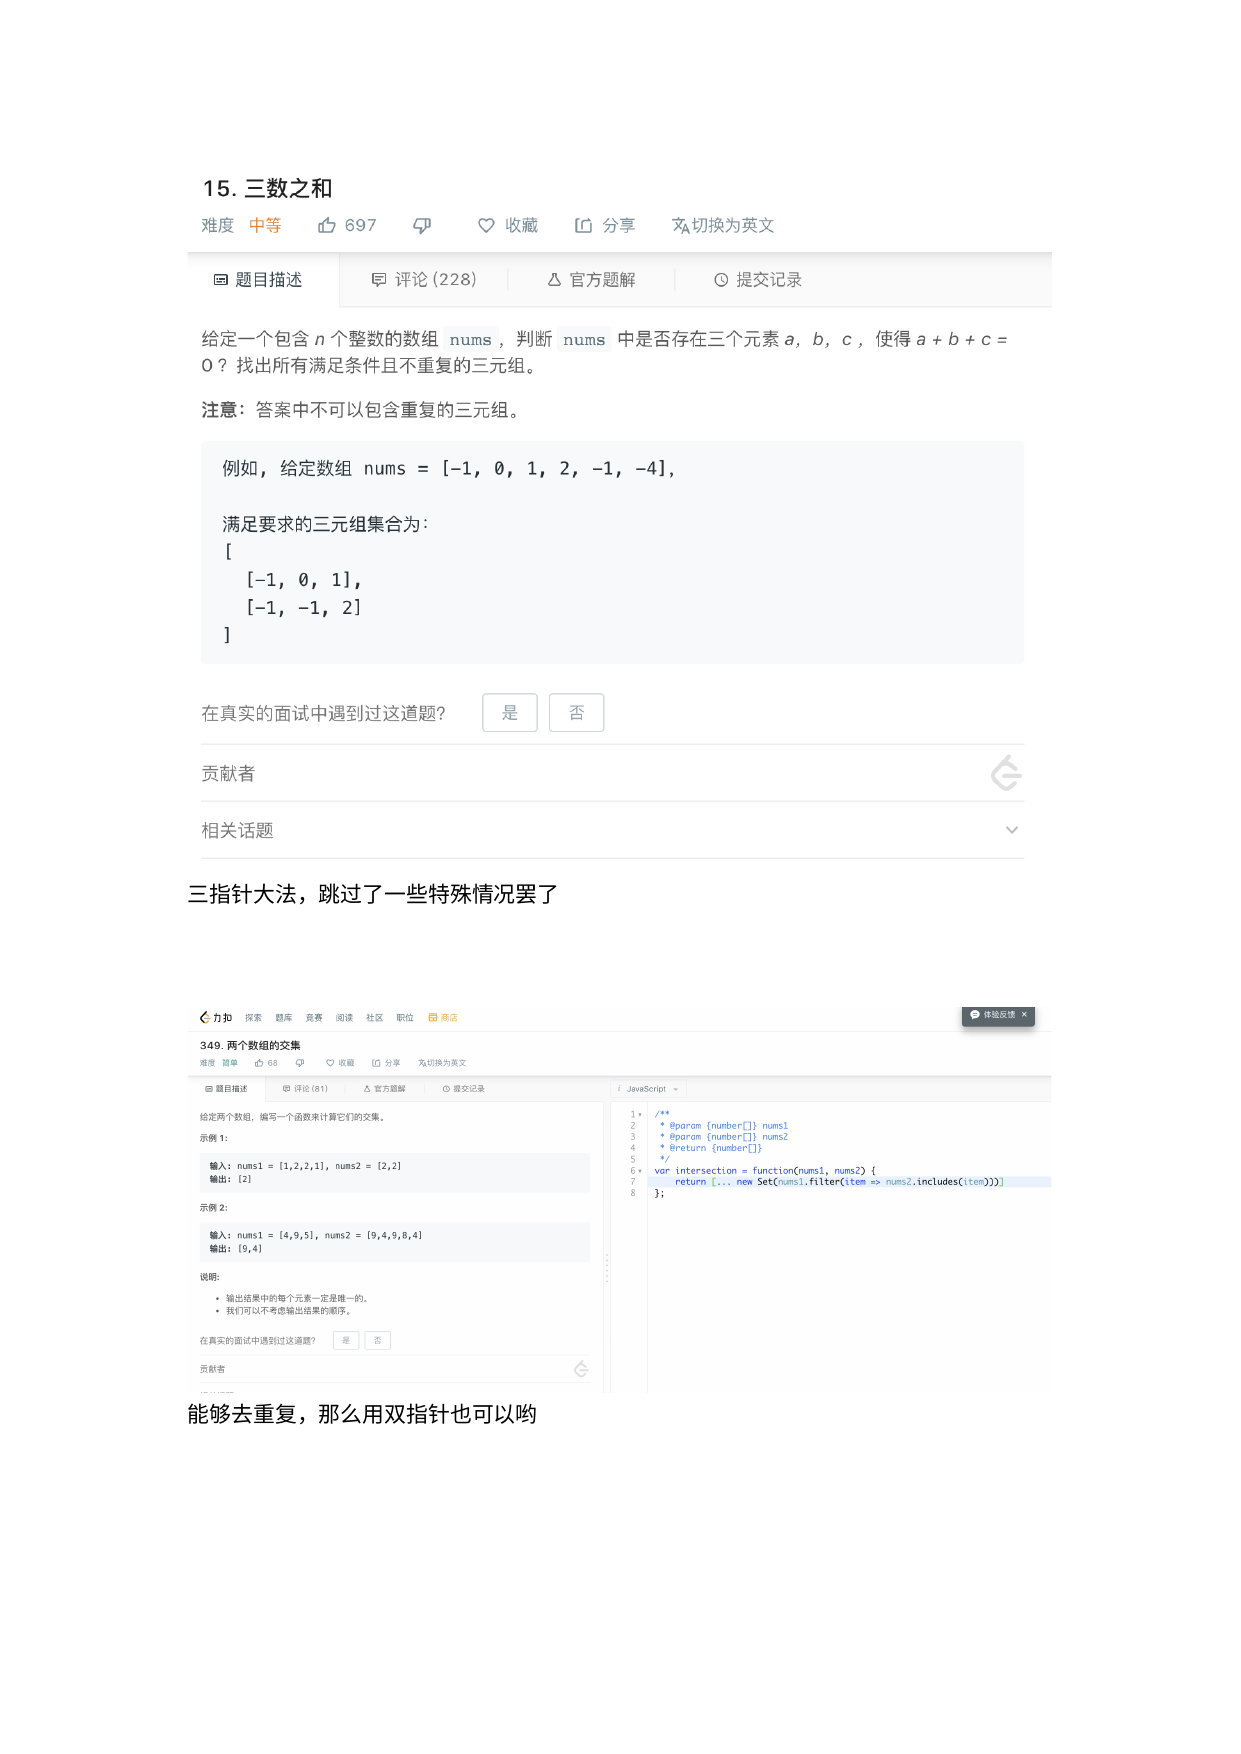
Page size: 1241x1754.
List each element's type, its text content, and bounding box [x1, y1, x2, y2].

text 三指针大法，跳过了一些特殊情况罢了 [187, 877, 1053, 909]
picture [187, 162, 1052, 860]
picture [187, 1007, 1052, 1393]
text 能够去重复，那么用双指针也可以哟 [187, 1397, 1053, 1429]
